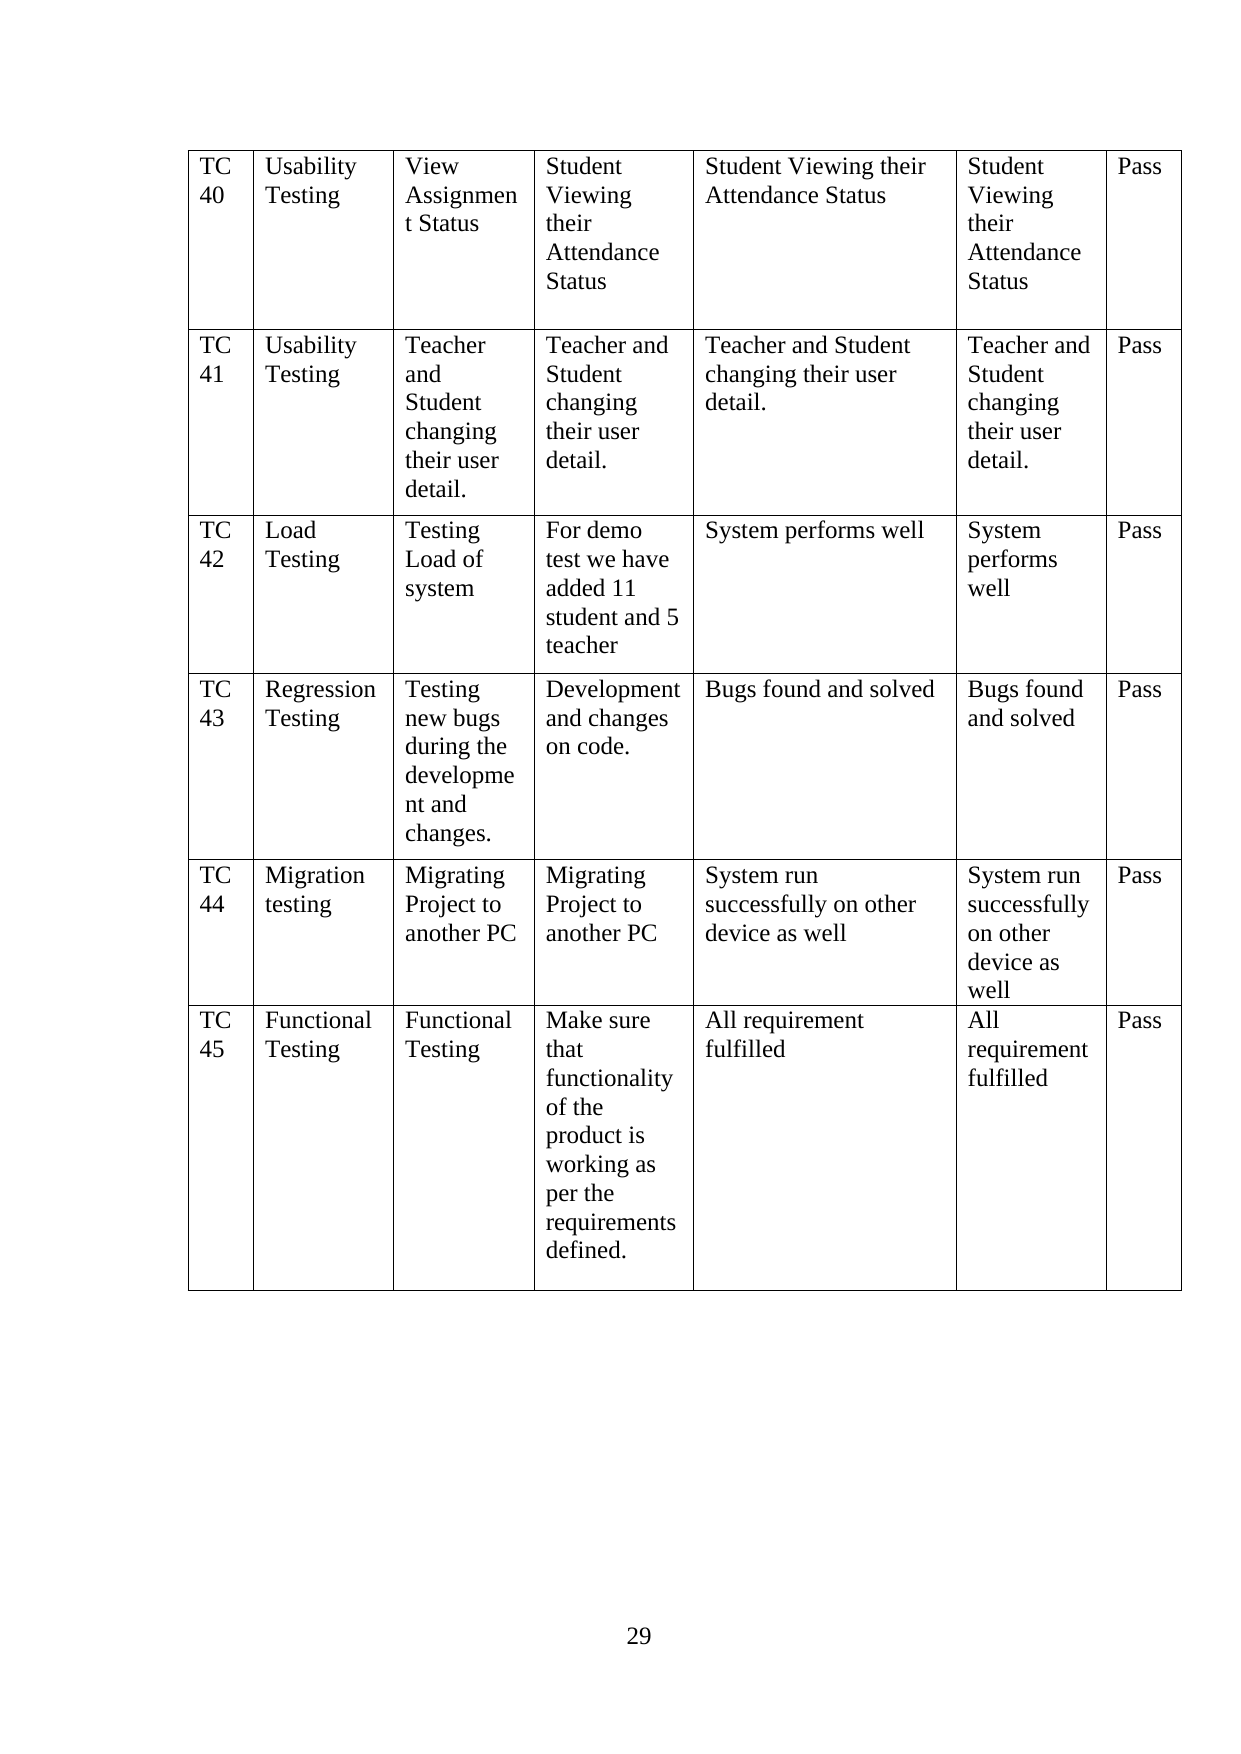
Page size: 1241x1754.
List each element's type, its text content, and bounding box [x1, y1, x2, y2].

table_cell Teacher and Student changing their user detail. [535, 330, 693, 514]
table_cell System performs well [957, 516, 1106, 673]
table_cell Usability Testing [254, 330, 393, 514]
table_cell TC 45 [189, 1006, 253, 1289]
table_cell Bugs found and solved [957, 674, 1106, 859]
table_cell Make sure that functionality of the product is working as per the requirements defined. [535, 1006, 693, 1289]
table_cell Student Viewing their Attendance Status [535, 151, 693, 329]
table_cell Pass [1107, 860, 1181, 1004]
table_cell Teacher and Student changing their user detail. [957, 330, 1106, 514]
table_cell Pass [1107, 1006, 1181, 1289]
table_cell Pass [1107, 151, 1181, 329]
table_cell TC 40 [189, 151, 253, 329]
table_cell View Assignment Status [394, 151, 534, 329]
table_cell TC 44 [189, 860, 253, 1004]
table_cell TC 42 [189, 516, 253, 673]
table_cell For demo test we have added 11 student and 5 teacher [535, 516, 693, 673]
table_cell Functional Testing [394, 1006, 534, 1289]
table_cell Load Testing [254, 516, 393, 673]
table_cell Testing new bugs during the development and changes. [394, 674, 534, 859]
table_cell Pass [1107, 516, 1181, 673]
table_cell Migrating Project to another PC [535, 860, 693, 1004]
table_cell Bugs found and solved [694, 674, 956, 859]
table_cell Student Viewing their Attendance Status [694, 151, 956, 329]
table_cell Functional Testing [254, 1006, 393, 1289]
table_cell System run successfully on other device as well [694, 860, 956, 1004]
table_cell System run successfully on other device as well [957, 860, 1106, 1004]
table_cell Migration testing [254, 860, 393, 1004]
table_cell Usability Testing [254, 151, 393, 329]
table_cell Development and changes on code. [535, 674, 693, 859]
table_cell Teacher and Student changing their user detail. [694, 330, 956, 514]
table_cell TC 43 [189, 674, 253, 859]
table_cell Testing Load of system [394, 516, 534, 673]
table_cell Pass [1107, 330, 1181, 514]
table_cell All requirement fulfilled [694, 1006, 956, 1289]
table_cell TC 41 [189, 330, 253, 514]
table_cell All requirement fulfilled [957, 1006, 1106, 1289]
table_cell Student Viewing their Attendance Status [957, 151, 1106, 329]
table_cell Teacher and Student changing their user detail. [394, 330, 534, 514]
table_cell Pass [1107, 674, 1181, 859]
table_cell System performs well [694, 516, 956, 673]
table_cell Regression Testing [254, 674, 393, 859]
table_cell Migrating Project to another PC [394, 860, 534, 1004]
